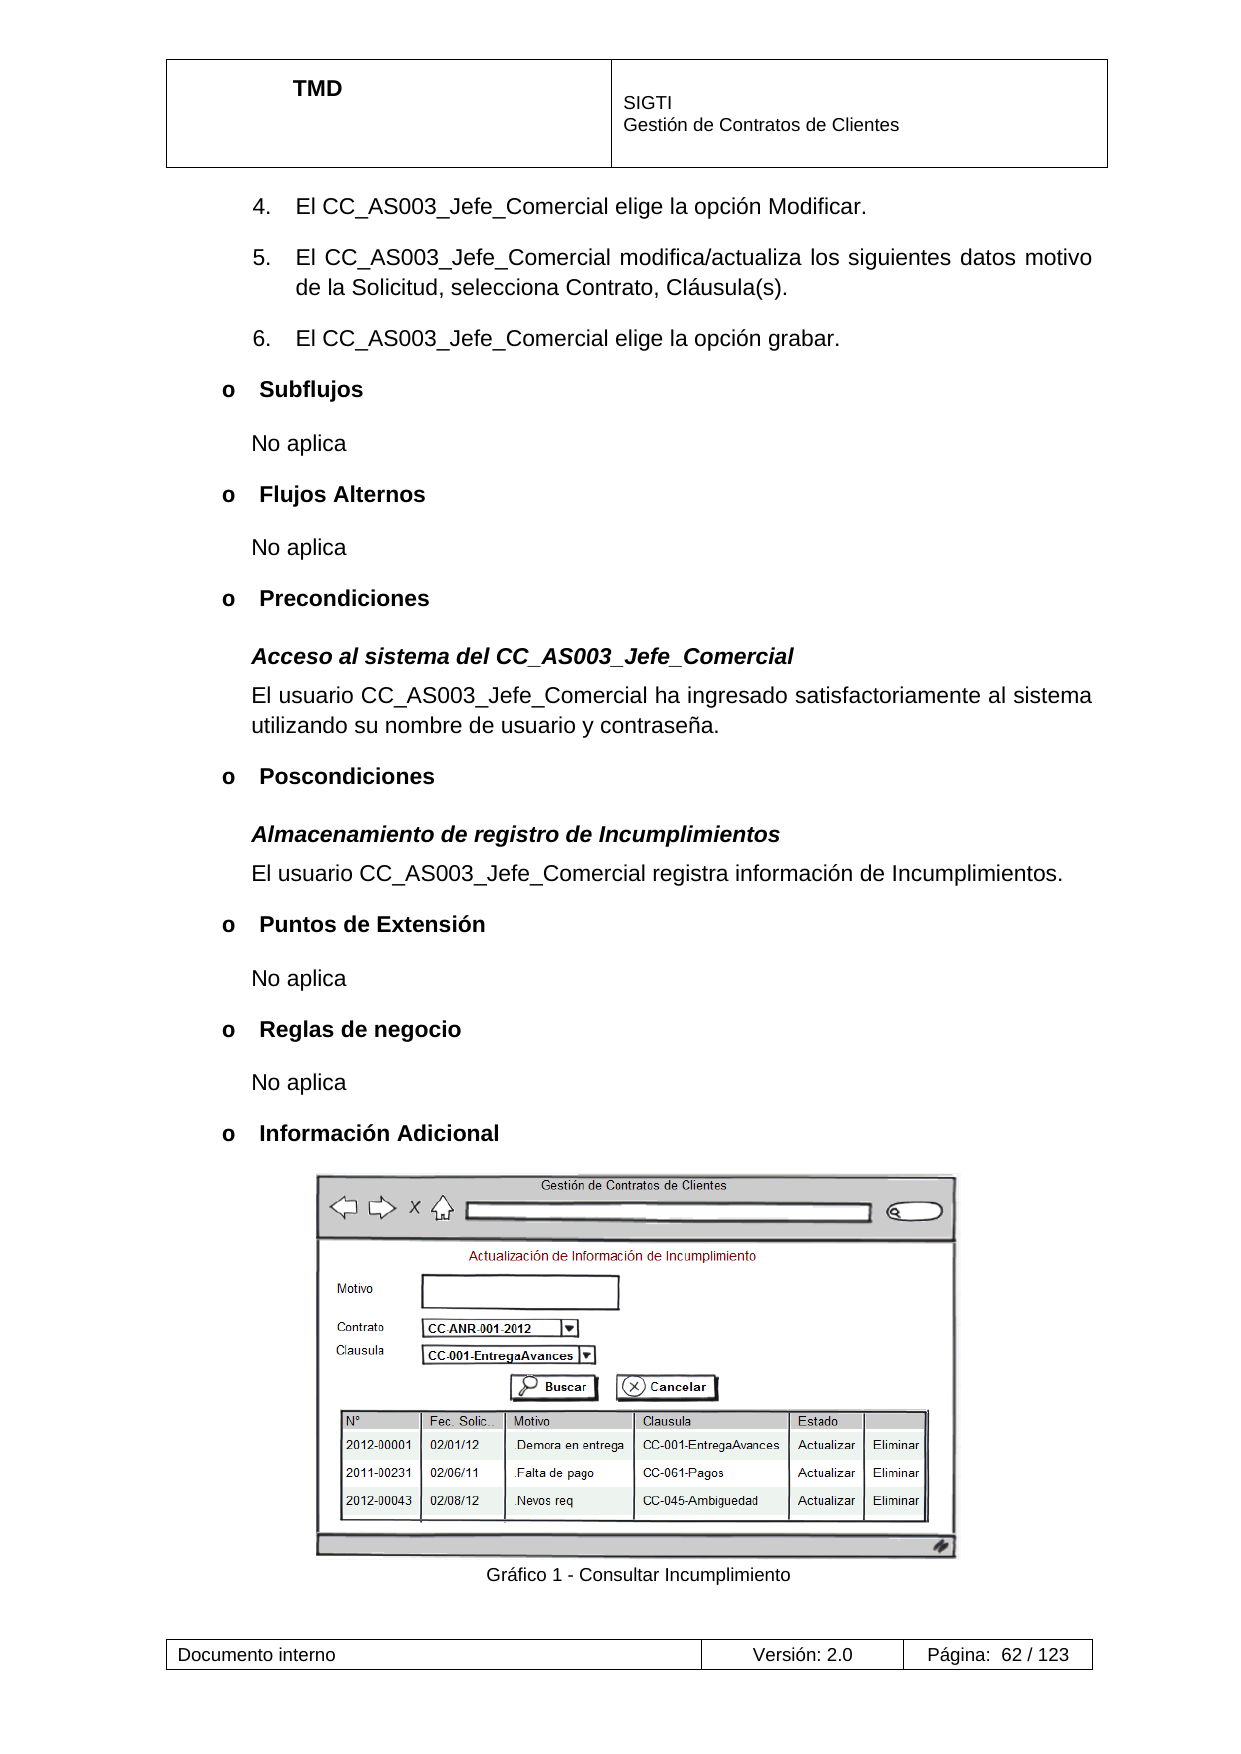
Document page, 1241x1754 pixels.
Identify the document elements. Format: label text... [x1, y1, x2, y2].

list No aplica [251, 965, 1092, 991]
list Acceso al sistema del CC_AS003_Jefe_Comercial [251, 643, 1092, 669]
list No aplica [251, 1069, 1092, 1095]
list El usuario CC_AS003_Jefe_Comercial ha ingresado satisfactoriamente al sistema utilizando su nombre de usuario y contraseña. [251, 682, 1092, 739]
list El usuario CC_AS003_Jefe_Comercial registra información de Incumplimientos. [251, 860, 1092, 887]
picture [315, 1173, 961, 1560]
list Flujos Alternos [222, 481, 1092, 509]
list El CC_AS003_Jefe_Comercial elige la opción grabar. [252, 325, 1092, 352]
list Gráfico 1 - Consultar Incumplimiento [184, 1564, 1092, 1585]
list El CC_AS003_Jefe_Comercial elige la opción Modificar. [252, 193, 1092, 219]
list Puntos de Extensión [222, 911, 1092, 940]
list Reglas de negocio [222, 1016, 1092, 1044]
list Almacenamiento de registro de Incumplimientos [251, 821, 1092, 847]
list Poscondiciones [222, 763, 1092, 792]
list No aplica [251, 534, 1092, 560]
list Precondiciones [222, 585, 1092, 613]
list No aplica [251, 430, 1092, 456]
list Información Adicional [222, 1120, 1092, 1148]
list El CC_AS003_Jefe_Comercial modifica/actualiza los siguientes datos motivo de la Solicitud, selecciona Contrato, Cláusula(s). [252, 244, 1092, 301]
list Subflujos [222, 376, 1092, 405]
